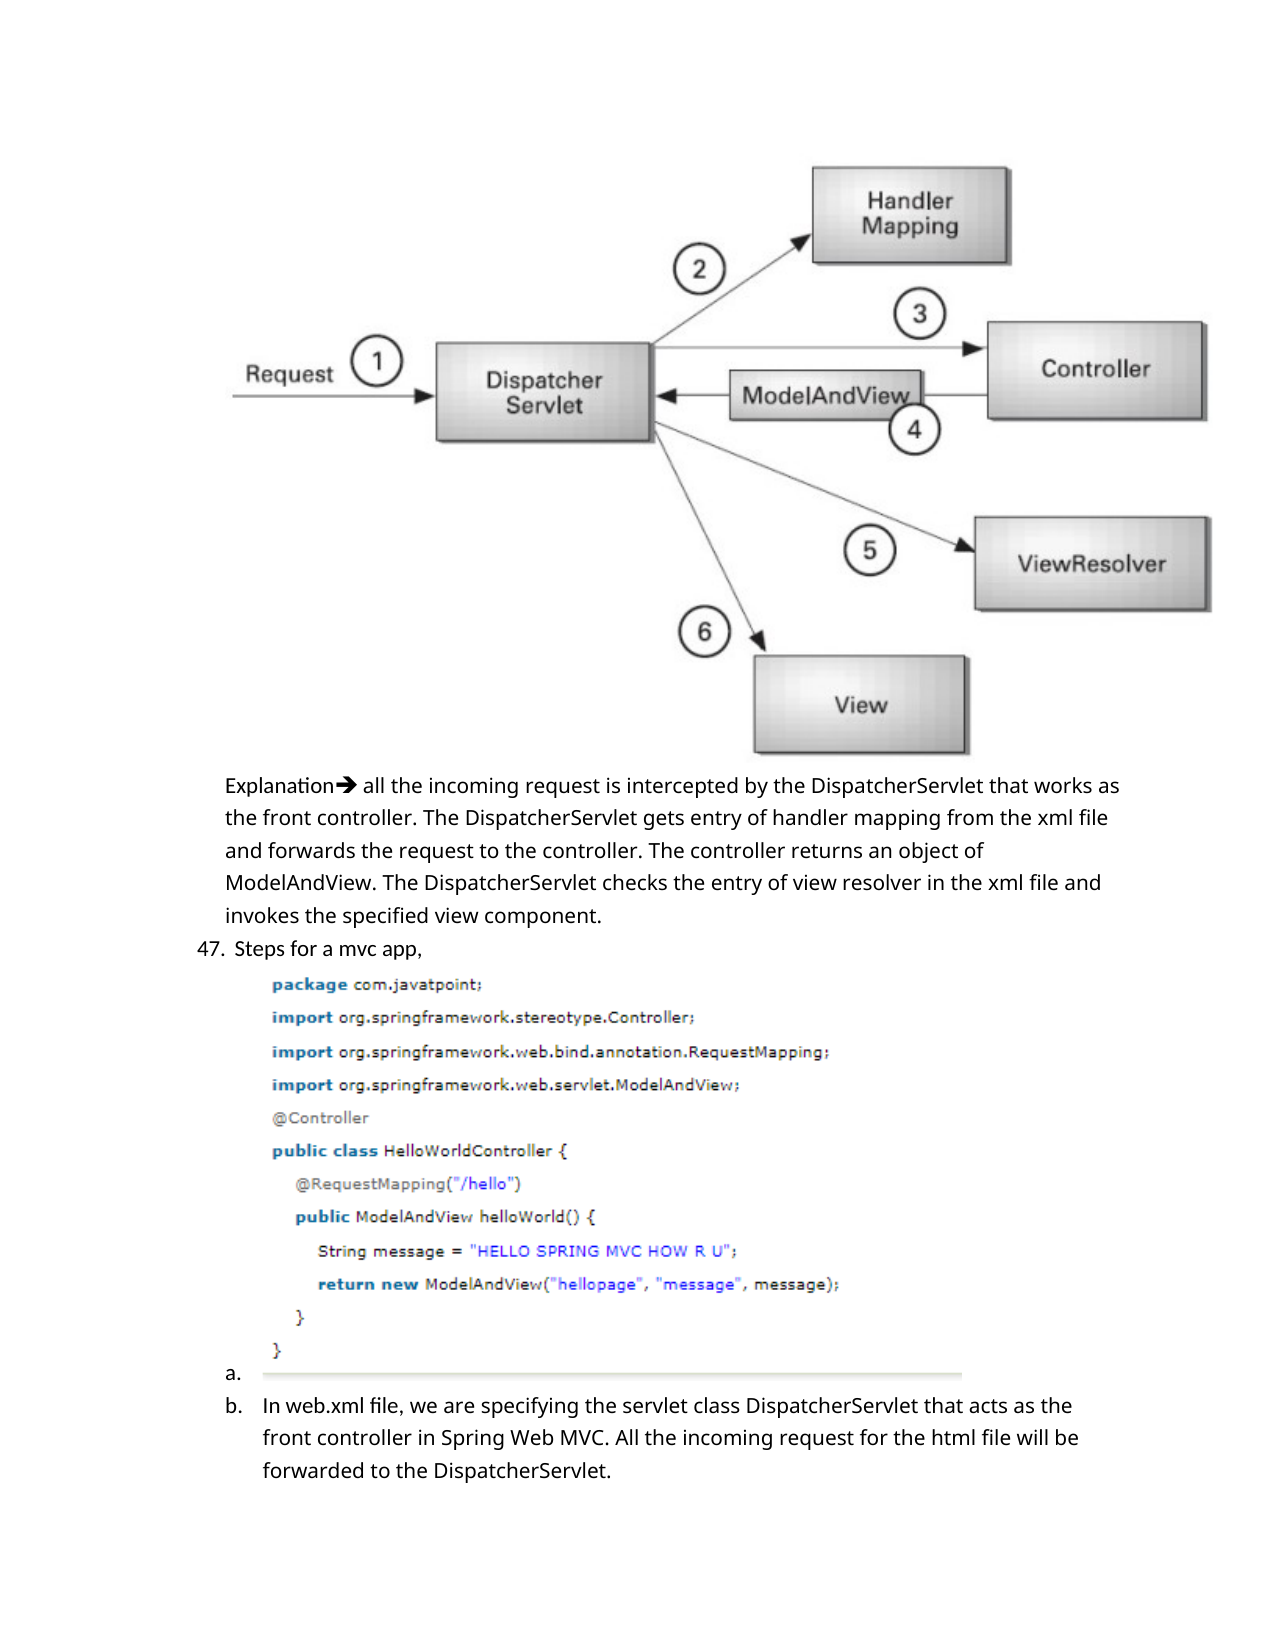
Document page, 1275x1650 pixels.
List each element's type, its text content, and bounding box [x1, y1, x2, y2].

list Steps for a mvc app, [197, 934, 1125, 962]
list In web.xml file, we are specifying the servlet class DispatcherServlet that acts as the front controller in Spring Web MVC. All the incoming request for the html file will be forwarded to the DispatcherServlet. [225, 1391, 1125, 1484]
picture [225, 150, 1217, 766]
list Explanation all the incoming request is intercepted by the DispatcherServlet that works as the front controller. The DispatcherServlet gets entry of handler mapping from the xml file and forwards the request to the controller. The controller returns an object of ModelAndView. The DispatcherServlet checks the entry of view resolver in the xml file and invokes the specified view component. [225, 771, 1125, 929]
picture [262, 966, 962, 1381]
